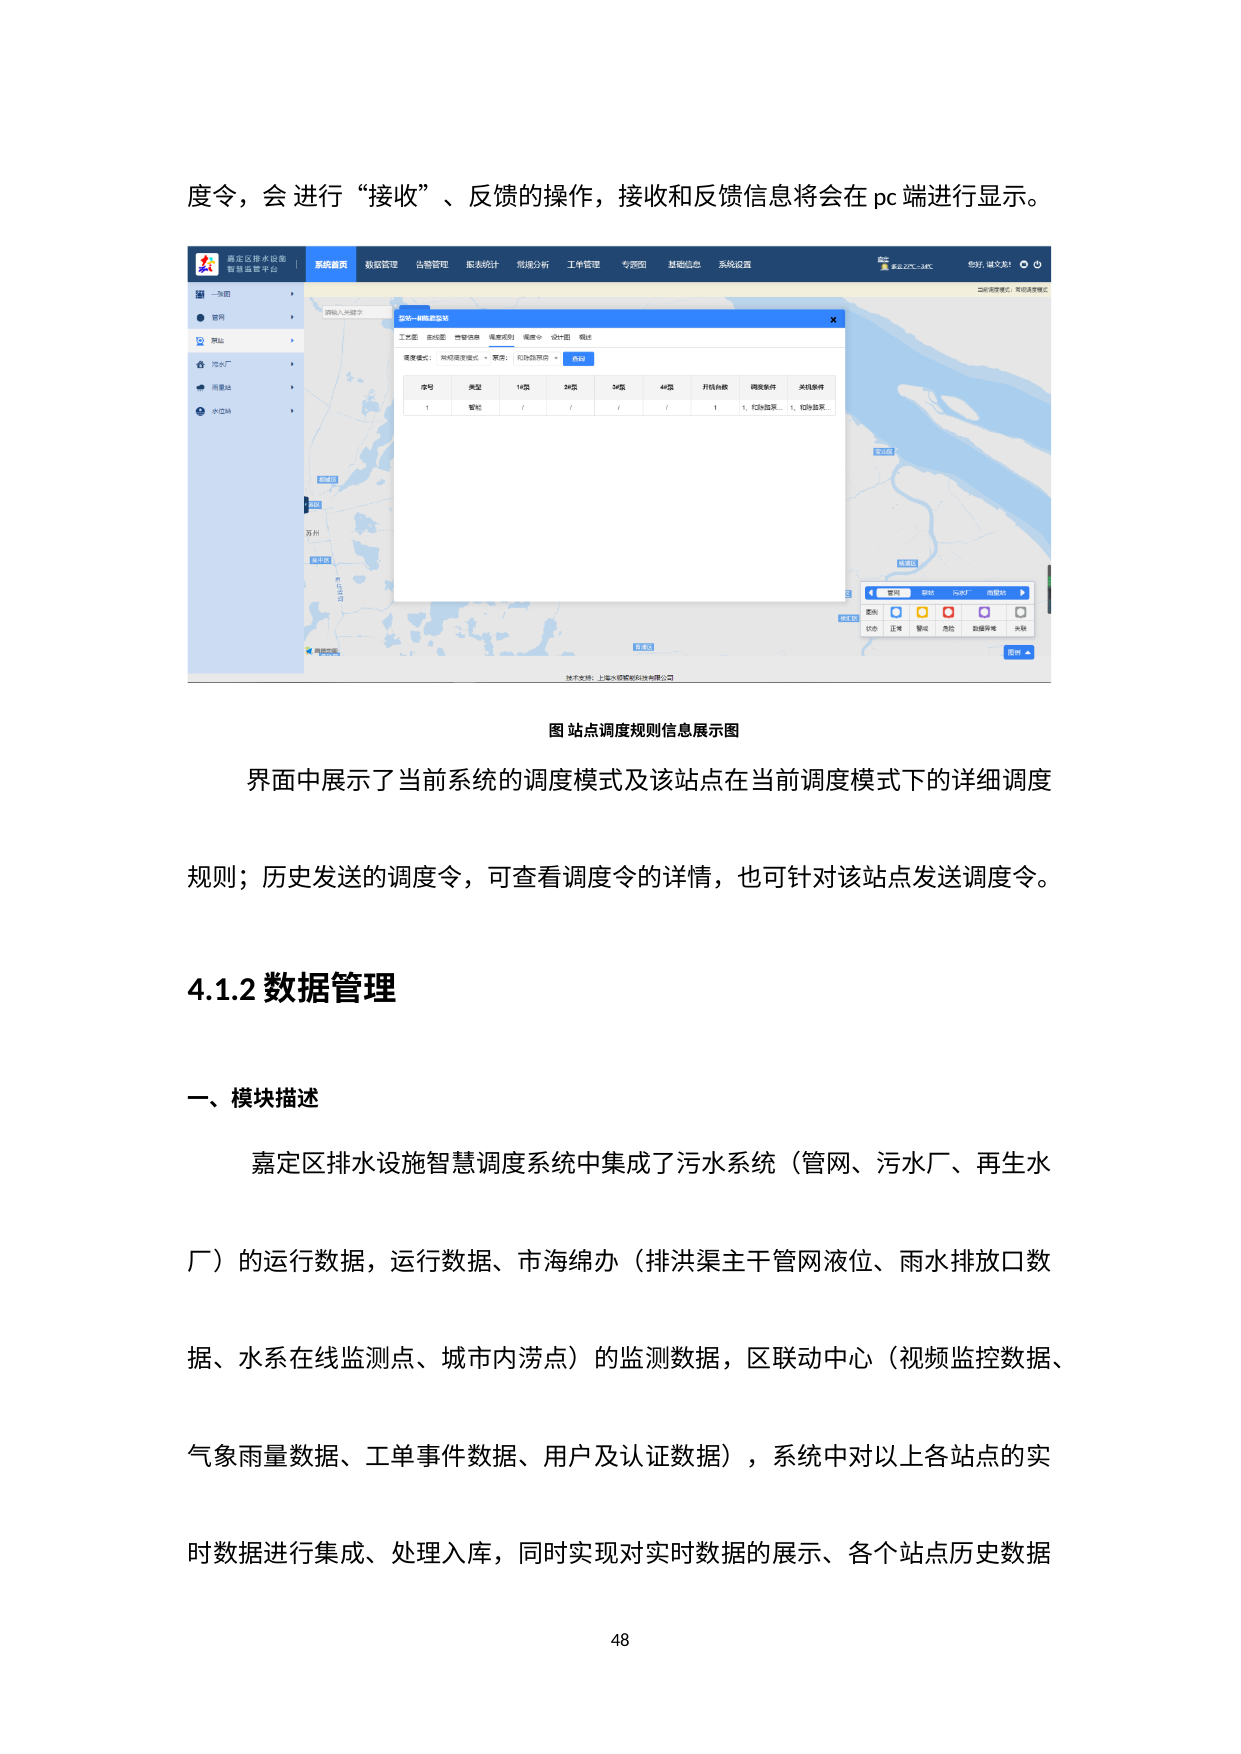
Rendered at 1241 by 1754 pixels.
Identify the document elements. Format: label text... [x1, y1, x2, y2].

subtitle 4.1.2 数据管理 [187, 954, 1053, 1019]
text 界面中展示了当前系统的调度模式及该站点在当前调度模式下的详细调度规则；历史发送的调度令，可查看调度令的详情，也可针对该站点发送调度令。 [187, 746, 1053, 908]
text 一、模块描述 [187, 1081, 1053, 1113]
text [187, 162, 1053, 227]
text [187, 1129, 1053, 1584]
text 图 站点调度规则信息展示图 [187, 713, 1053, 746]
picture [187, 245, 1052, 683]
